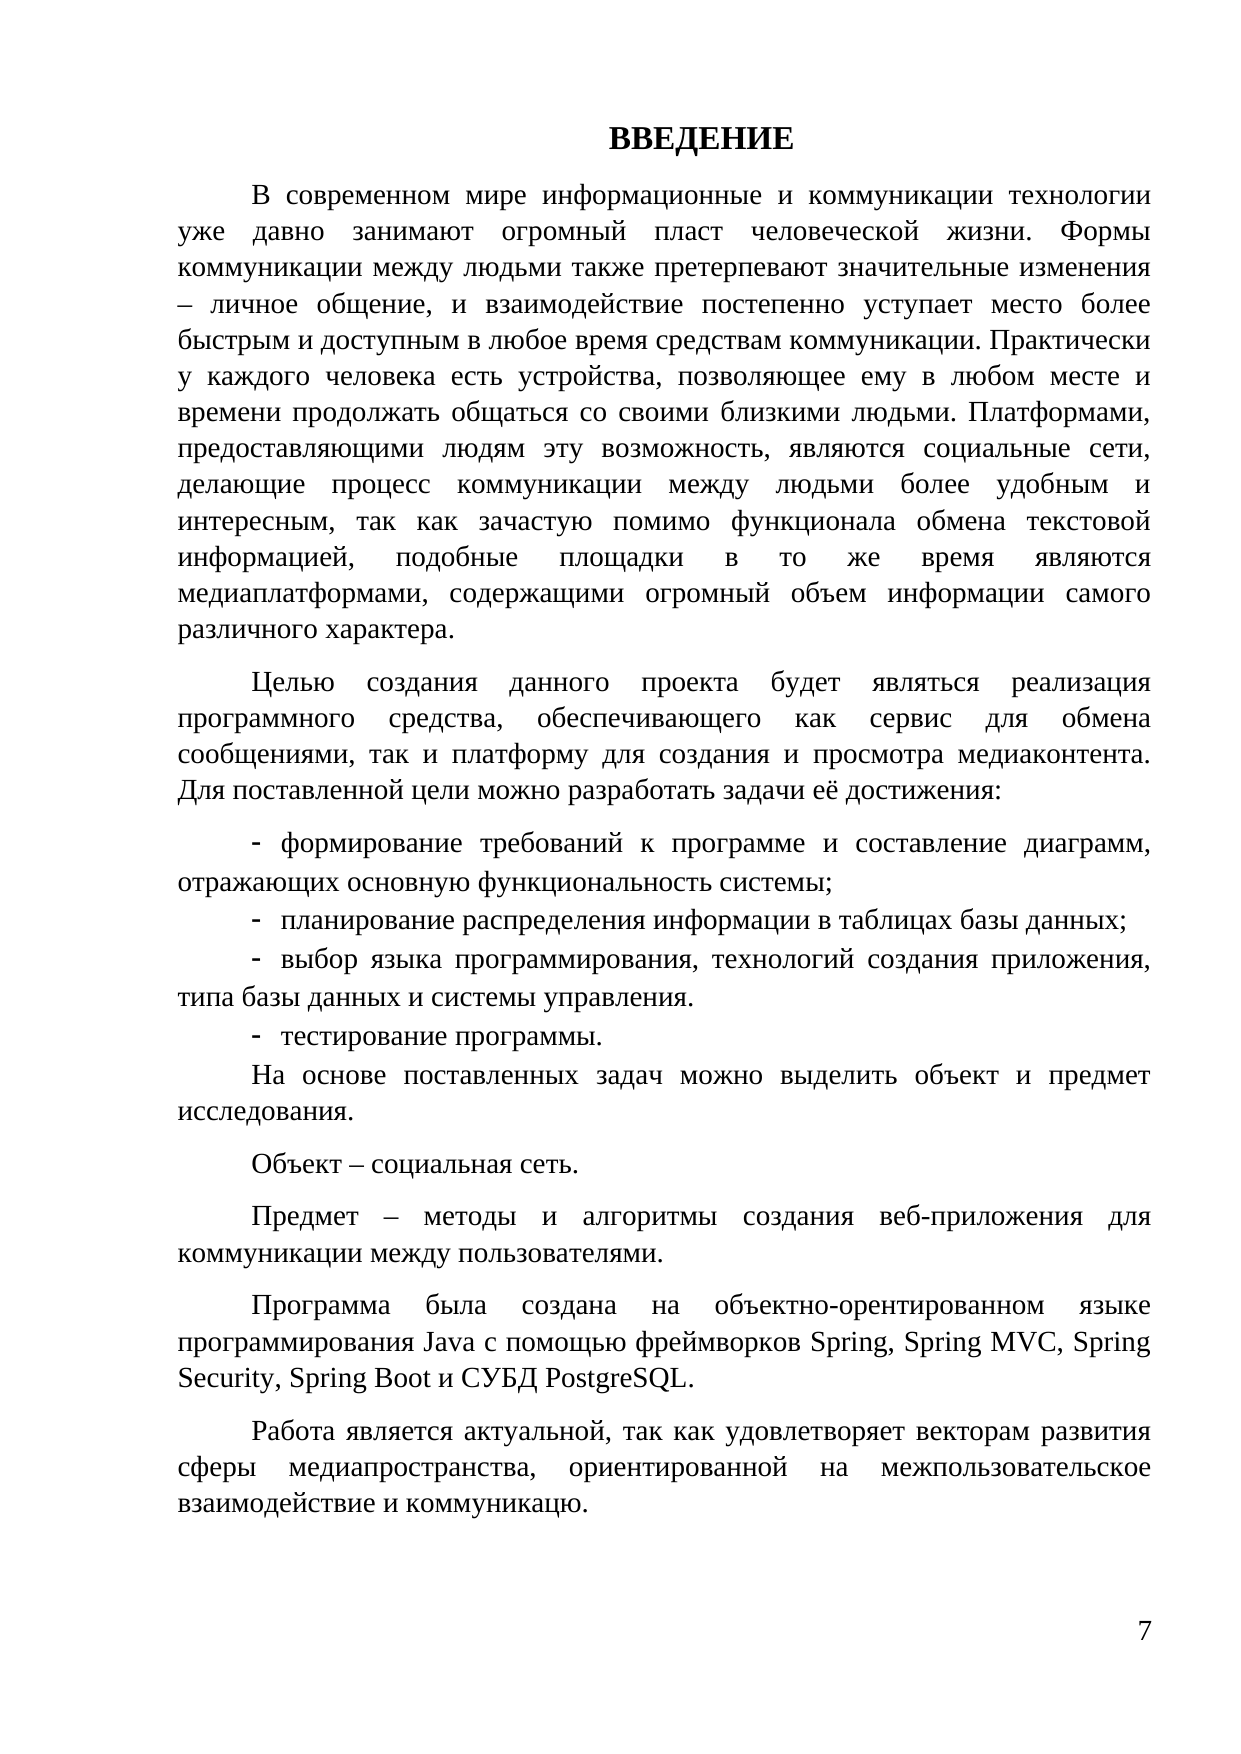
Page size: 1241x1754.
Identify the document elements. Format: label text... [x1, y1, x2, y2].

text Введение [251, 118, 1152, 156]
list выбор языка программирования, технологий создания приложения, типа базы данных и системы управления. [177, 941, 1152, 1013]
list планирование распределения информации в таблицах базы данных; [177, 902, 1152, 936]
list тестирование программы. [177, 1018, 1152, 1052]
text Программа была создана на объектно-орентированном языке программирования Java с помощью фреймворков Spring, Spring MVC, Spring Security, Spring Boot и СУБД PostgreSQL. [177, 1287, 1152, 1393]
text На основе поставленных задач можно выделить объект и предмет исследования. [177, 1057, 1152, 1126]
text Объект – социальная сеть. [177, 1146, 1152, 1179]
list формирование требований к программе и составление диаграмм, отражающих основную функциональность системы; [177, 825, 1152, 897]
text В современном мире информационные и коммуникации технологии уже давно занимают огромный пласт человеческой жизни. Формы коммуникации между людьми также претерпевают значительные изменения – личное общение, и взаимодействие постепенно уступает место более быстрым и доступным в любое время средствам коммуникации. Практически у каждого человека есть устройства, позволяющее ему в любом месте и времени продолжать общаться со своими близкими людьми. Платформами, предоставляющими людям эту возможность, являются социальные сети, делающие процесс коммуникации между людьми более удобным и интересным, так как зачастую помимо функционала обмена текстовой информацией, подобные площадки в то же время являются медиаплатформами, содержащими огромный объем информации самого различного характера. [177, 177, 1152, 644]
text Работа является актуальной, так как удовлетворяет векторам развития сферы медиапространства, ориентированной на межпользовательское взаимодействие и коммуникацю. [177, 1413, 1152, 1518]
text Целью создания данного проекта будет являться реализация программного средства, обеспечивающего как сервис для обмена сообщениями, так и платформу для создания и просмотра медиаконтента. Для поставленной цели можно разработать задачи её достижения: [177, 664, 1152, 806]
text Предмет – методы и алгоритмы создания веб-приложения для коммуникации между пользователями. [177, 1198, 1152, 1268]
